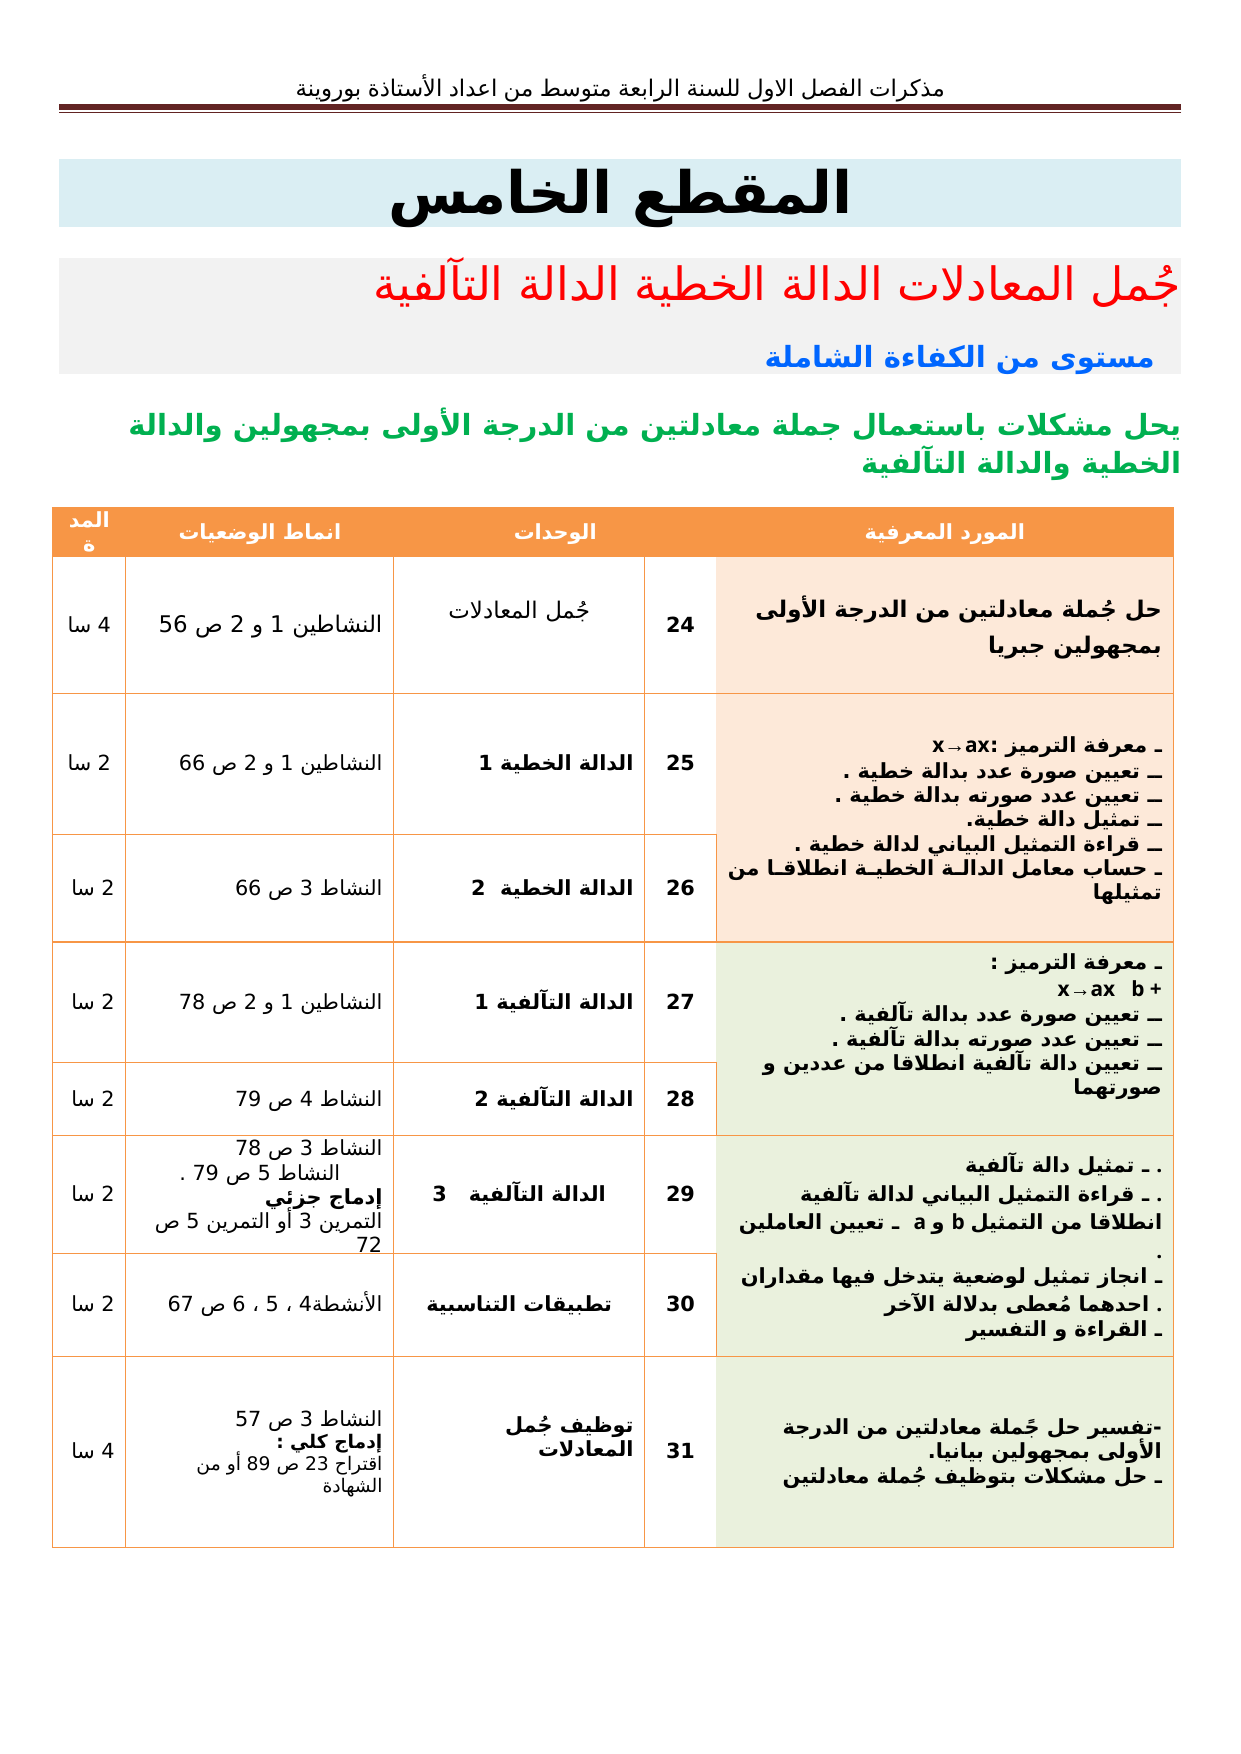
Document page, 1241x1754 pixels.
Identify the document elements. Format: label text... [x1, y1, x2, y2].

table_cell 4 سا [53, 1357, 125, 1547]
table_cell النشاط 3 ص 78 النشاط 5 ص 79 . إدماج جزئي التمرين 3 أو التمرين 5 ص 72 [126, 1136, 393, 1253]
text المقطع الخامس [59, 159, 1181, 227]
table_cell حل جُملة معادلتين من الدرجة الأولى بمجهولين جبريا [716, 557, 1173, 693]
text مستوى من الكفاءة الشاملة [59, 340, 1181, 374]
table_cell 2 سا [53, 1063, 125, 1135]
table_cell 2 سا [53, 694, 125, 833]
table_cell 29 [645, 1136, 716, 1253]
table_cell الدالة التآلفية 1 [394, 943, 644, 1062]
table_cell النشاطين 1 و 2 ص 56 [126, 557, 393, 693]
table_cell النشاطين 1 و 2 ص 78 [126, 943, 393, 1062]
table_cell 27 [645, 943, 716, 1062]
table_cell الدالة التآلفية 3 [394, 1136, 644, 1253]
table_header المورد المعرفية [716, 508, 1173, 556]
table_cell النشاطين 1 و 2 ص 66 [126, 694, 393, 833]
table_cell ـ معرفة الترميز :x→ax ــ تعيين صورة عدد بدالة خطية . ــ تعيين عدد صورته بدالة خطية . ــ تمثيل دالة خطية. ــ قراءة التمثيل البياني لدالة خطية . ـ حساب معامل الدالة الخطية انطلاقا من تمثيلها [716, 694, 1173, 941]
text يحل مشكلات باستعمال جملة معادلتين من الدرجة الأولى بمجهولين والدالة الخطية والدالة التآلفية [59, 408, 1181, 481]
table_cell -تفسير حل جًملة معادلتين من الدرجة الأولى بمجهولين بيانيا. ـ حل مشكلات بتوظيف جُملة معادلتين [716, 1357, 1173, 1547]
text جُمل المعادلات الدالة الخطية الدالة التآلفية [59, 258, 1181, 311]
table_cell النشاط 4 ص 79 [126, 1063, 393, 1135]
table_cell النشاط 3 ص 57 إدماج كلي : اقتراح 23 ص 89 أو من الشهادة [126, 1357, 393, 1547]
table_cell 2 سا [53, 1136, 125, 1253]
table_header المدة [53, 508, 125, 556]
table_cell جُمل المعادلات [394, 557, 644, 693]
table_cell 2 سا [53, 943, 125, 1062]
table_cell الأنشطة4 ، 5 ، 6 ص 67 [126, 1254, 393, 1356]
table_cell تطبيقات التناسبية [394, 1254, 644, 1356]
table_cell الدالة التآلفية 2 [394, 1063, 644, 1135]
table_cell 2 سا [53, 1254, 125, 1356]
table_cell 30 [645, 1254, 716, 1356]
table_header انماط الوضعيات [126, 508, 393, 556]
table_cell 31 [645, 1357, 716, 1547]
table_cell توظيف جُمل المعادلات [394, 1357, 644, 1547]
table_cell 24 [645, 557, 716, 693]
table_cell 25 [645, 694, 716, 833]
table_cell 26 [645, 835, 716, 941]
table_cell 4 سا [53, 557, 125, 693]
table_header الوحدات [394, 508, 716, 556]
table_cell ـ معرفة الترميز : x→ax b + ــ تعيين صورة عدد بدالة تآلفية . ــ تعيين عدد صورته بدالة تآلفية . ــ تعيين دالة تآلفية انطلاقا من عددين و صورتهما [716, 943, 1173, 1135]
table_cell ـ تمثيل دالة تآلفية . ـ قراءة التمثيل البياني لدالة تآلفية . ـ تعيين العاملين a و b انطلاقا من التمثيل . ـ انجاز تمثيل لوضعية يتدخل فيها مقداران احدهما مُعطى بدلالة الآخر . ـ القراءة و التفسير [716, 1136, 1173, 1356]
table_cell الدالة الخطية 1 [394, 694, 644, 833]
table_cell 28 [645, 1063, 716, 1135]
table_cell 2 سا [53, 835, 125, 941]
table_cell الدالة الخطية 2 [394, 835, 644, 941]
table_cell النشاط 3 ص 66 [126, 835, 393, 941]
